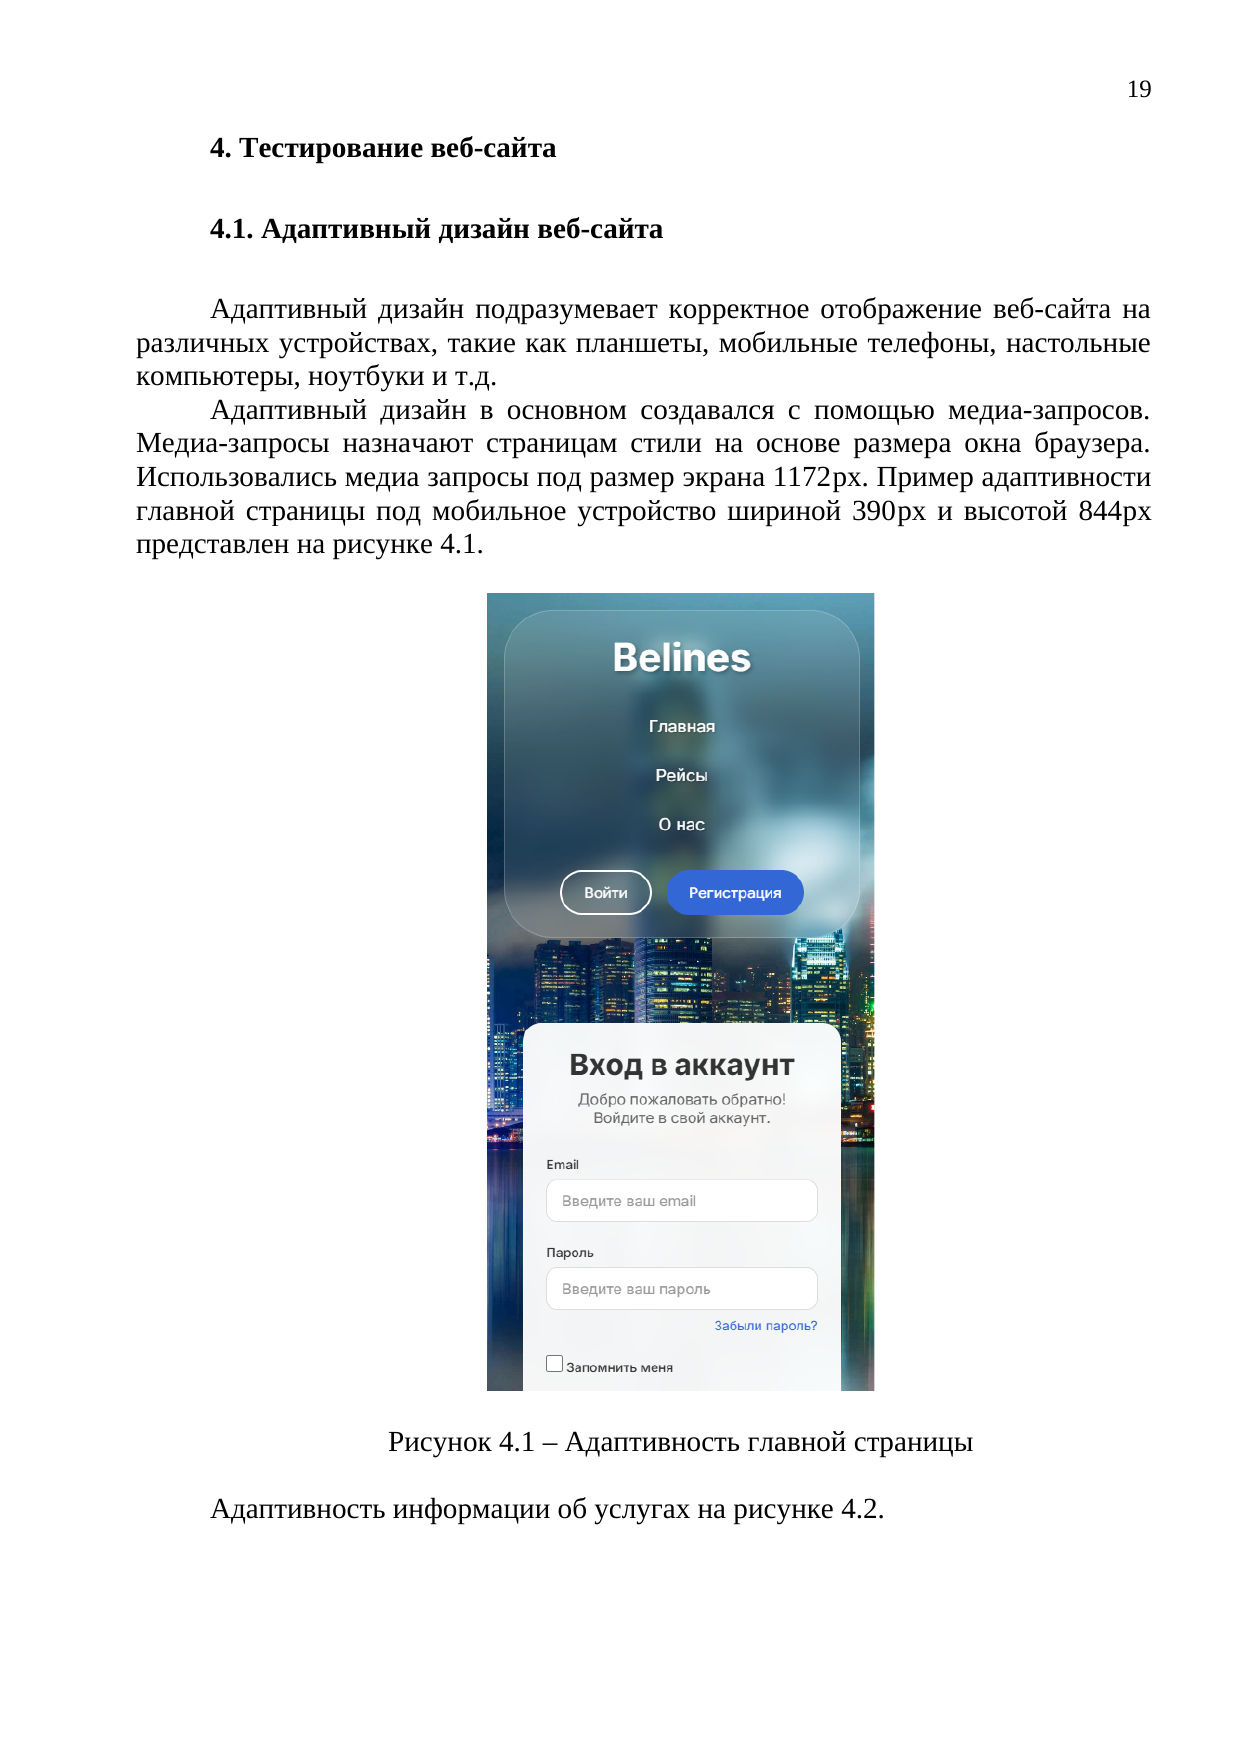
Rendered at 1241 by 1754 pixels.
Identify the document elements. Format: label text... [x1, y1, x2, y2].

text Адаптивность информации об услугах на рисунке 4.2. [136, 1491, 1152, 1524]
text Рисунок 4.1 – Адаптивность главной страницы [136, 1424, 1152, 1457]
text Адаптивный дизайн в основном создавался с помощью медиа-запросов. Медиа-запросы назначают страницам стили на основе размера окна браузера. Использовались медиа запросы под размер экрана 1172px. Пример адаптивности главной страницы под мобильное устройство шириной 390px и высотой 844px представлен на рисунке 4.1. [484, 493, 1152, 560]
subtitle 4.1. Адаптивный дизайн веб-сайта [136, 211, 1152, 244]
text Адаптивный дизайн в основном создавался с помощью медиа-запросов. Медиа-запросы назначают страницам стили на основе размера окна браузера. Использовались медиа запросы под размер экрана 1172px. Пример адаптивности главной страницы под мобильное устройство шириной 390px и высотой 844px представлен на рисунке 4.1. [136, 392, 1152, 426]
subtitle 4. Тестирование веб-сайта [136, 131, 1152, 164]
text Адаптивный дизайн подразумевает корректное отображение веб-сайта на различных устройствах, такие как планшеты, мобильные телефоны, настольные компьютеры, ноутбуки и т.д. [136, 291, 1152, 392]
picture [487, 593, 875, 1391]
